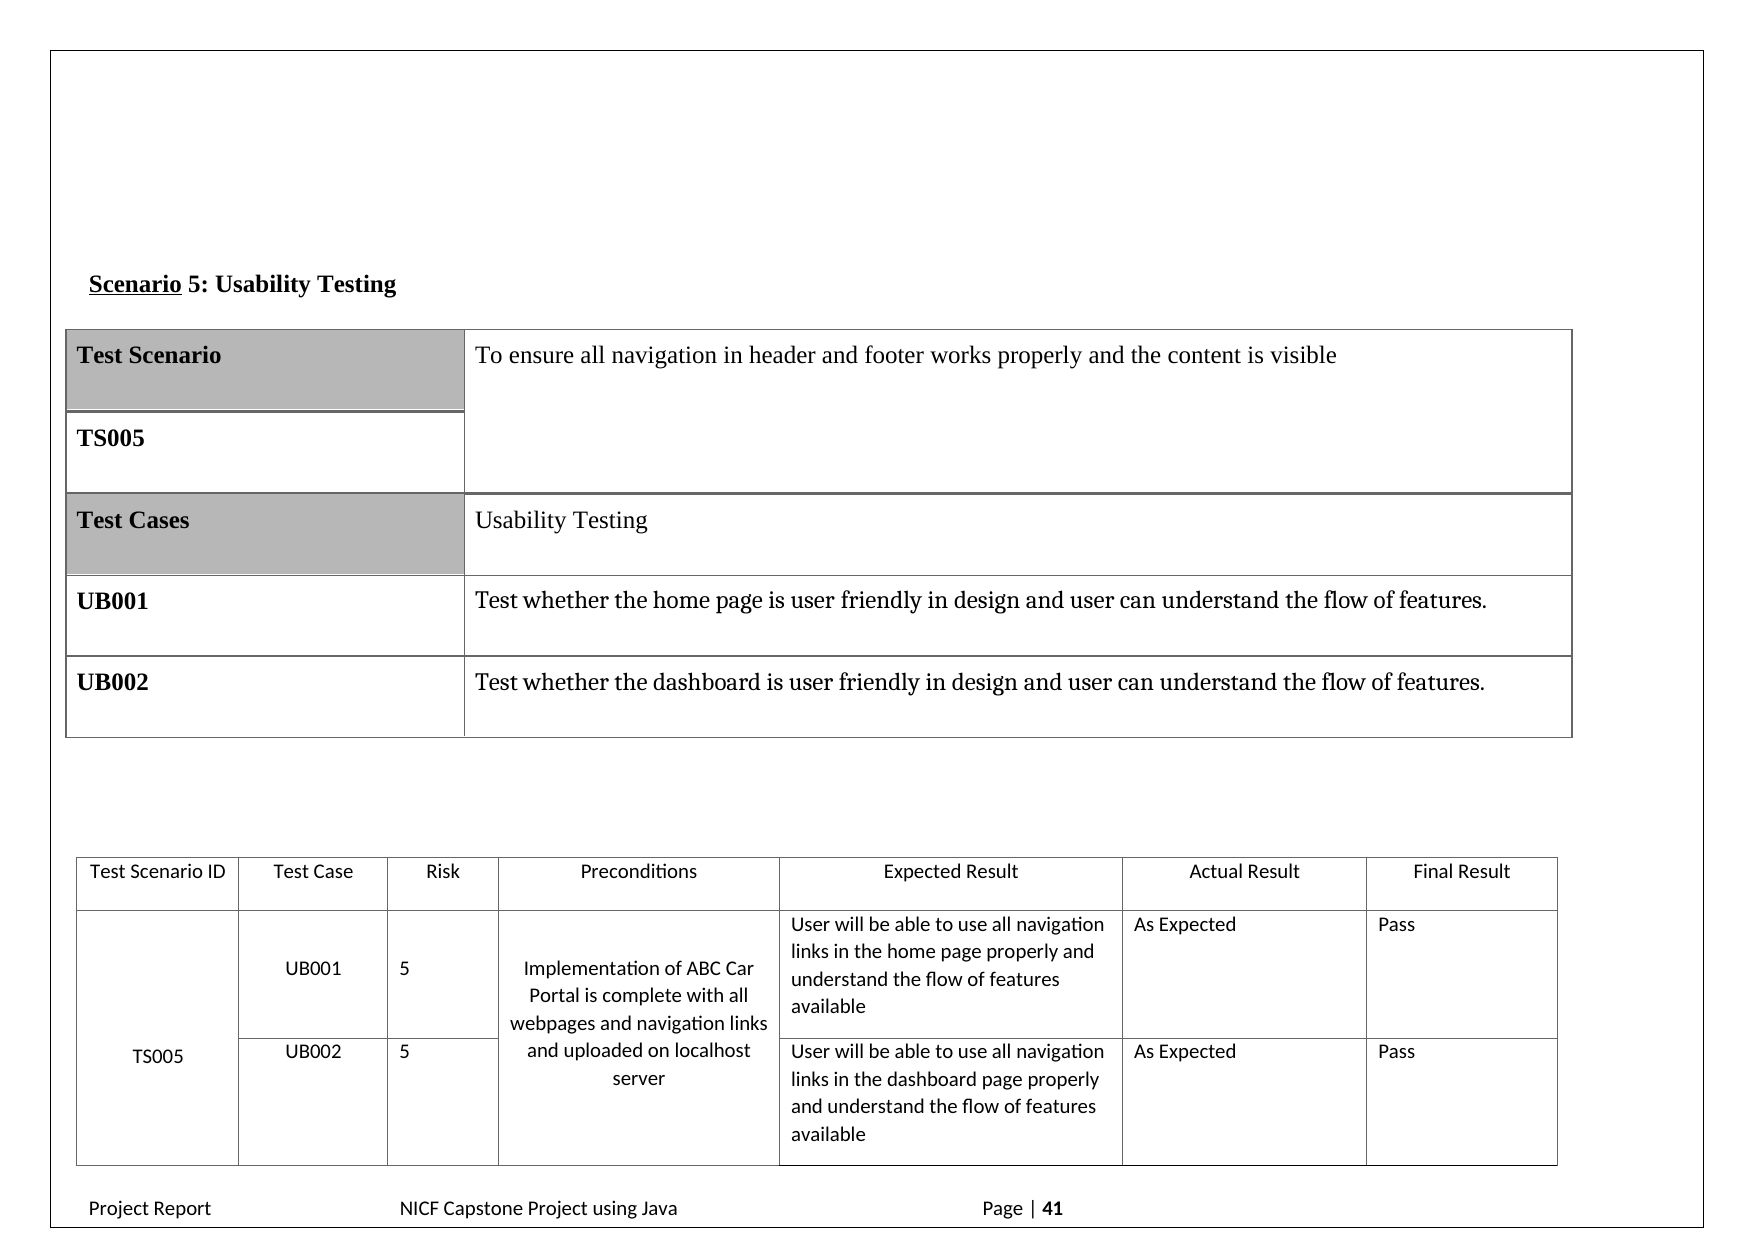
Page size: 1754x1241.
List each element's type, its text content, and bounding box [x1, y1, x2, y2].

table_cell Pass [1367, 911, 1557, 1038]
table_header To ensure all navigation in header and footer works properly and the content is visible [465, 330, 1571, 492]
table_cell Implementation of ABC Car Portal is complete with all webpages and navigation links and uploaded on localhost server [499, 911, 779, 1165]
table_header Actual Result [1123, 858, 1366, 910]
table_header Test Scenario ID [77, 858, 238, 910]
table_cell Usability Testing [465, 495, 1571, 574]
table_cell 5 [388, 911, 498, 1038]
table_cell User will be able to use all navigation links in the home page properly and understand the flow of features available [780, 911, 1122, 1038]
text Scenario 5: Usability Testing [89, 269, 1665, 297]
table_header Test Scenario [67, 330, 464, 409]
table_cell Test whether the home page is user friendly in design and user can understand the flow of features. [465, 576, 1571, 655]
table_cell Test Cases [67, 494, 464, 574]
table_cell UB002 [67, 657, 464, 736]
table_cell Test whether the dashboard is user friendly in design and user can understand the flow of features. [465, 657, 1571, 736]
table_cell UB002 [239, 1039, 387, 1165]
table_header Preconditions [499, 858, 779, 910]
table_cell As Expected [1123, 1039, 1366, 1165]
table_cell 5 [388, 1039, 498, 1165]
table_cell UB001 [239, 911, 387, 1038]
table_cell As Expected [1123, 911, 1366, 1038]
table_header Expected Result [780, 858, 1122, 910]
table_header Risk [388, 858, 498, 910]
table_cell Pass [1367, 1039, 1557, 1165]
table_header Final Result [1367, 858, 1557, 910]
table_cell TS005 [67, 413, 464, 492]
table_cell User will be able to use all navigation links in the dashboard page properly and understand the flow of features available [780, 1039, 1122, 1165]
table_cell UB001 [67, 576, 464, 655]
table_header Test Case [239, 858, 387, 910]
table_cell TS005 [77, 911, 238, 1165]
